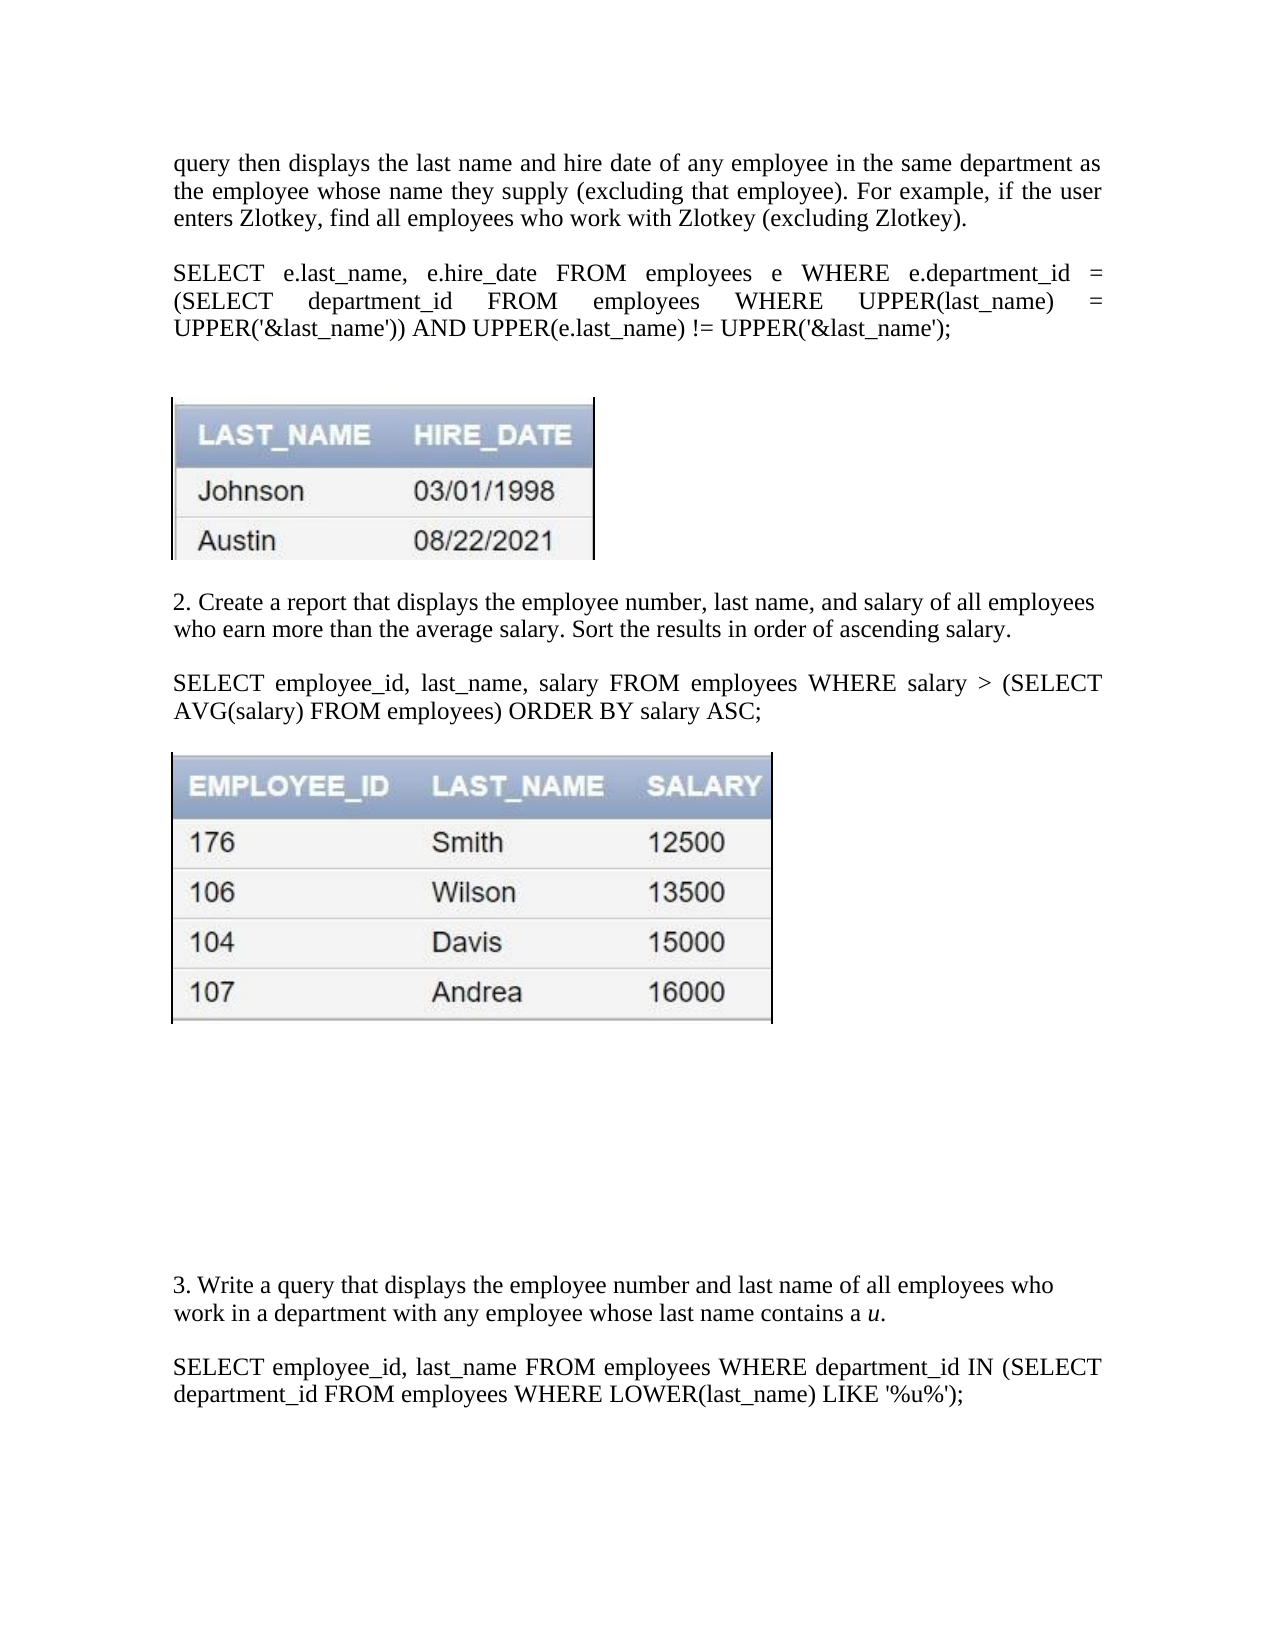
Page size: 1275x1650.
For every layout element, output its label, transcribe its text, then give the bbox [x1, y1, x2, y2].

text SELECT employee_id, last_name, salary FROM employees WHERE salary > (SELECT AVG(salary) FROM employees) ORDER BY salary ASC; [173, 670, 1103, 725]
list Write a query that displays the employee number and last name of all employees who work in a department with any employee whose last name contains a u. [173, 1272, 1104, 1326]
text SELECT e.last_name, e.hire_date FROM employees e WHERE e.department_id = (SELECT department_id FROM employees WHERE UPPER(last_name) = UPPER('&last_name')) AND UPPER(e.last_name) != UPPER('&last_name'); [173, 260, 1103, 342]
list Create a report that displays the employee number, last name, and salary of all employees who earn more than the average salary. Sort the results in order of ascending salary. [173, 421, 1103, 643]
text query then displays the last name and hire date of any employee in the same department as the employee whose name they supply (excluding that employee). For example, if the user enters Zlotkey, find all employees who work with Zlotkey (excluding Zlotkey). [173, 150, 1103, 232]
picture [172, 751, 772, 1024]
picture [173, 397, 593, 421]
text SELECT employee_id, last_name FROM employees WHERE department_id IN (SELECT department_id FROM employees WHERE LOWER(last_name) LIKE '%u%'); [173, 1353, 1103, 1408]
